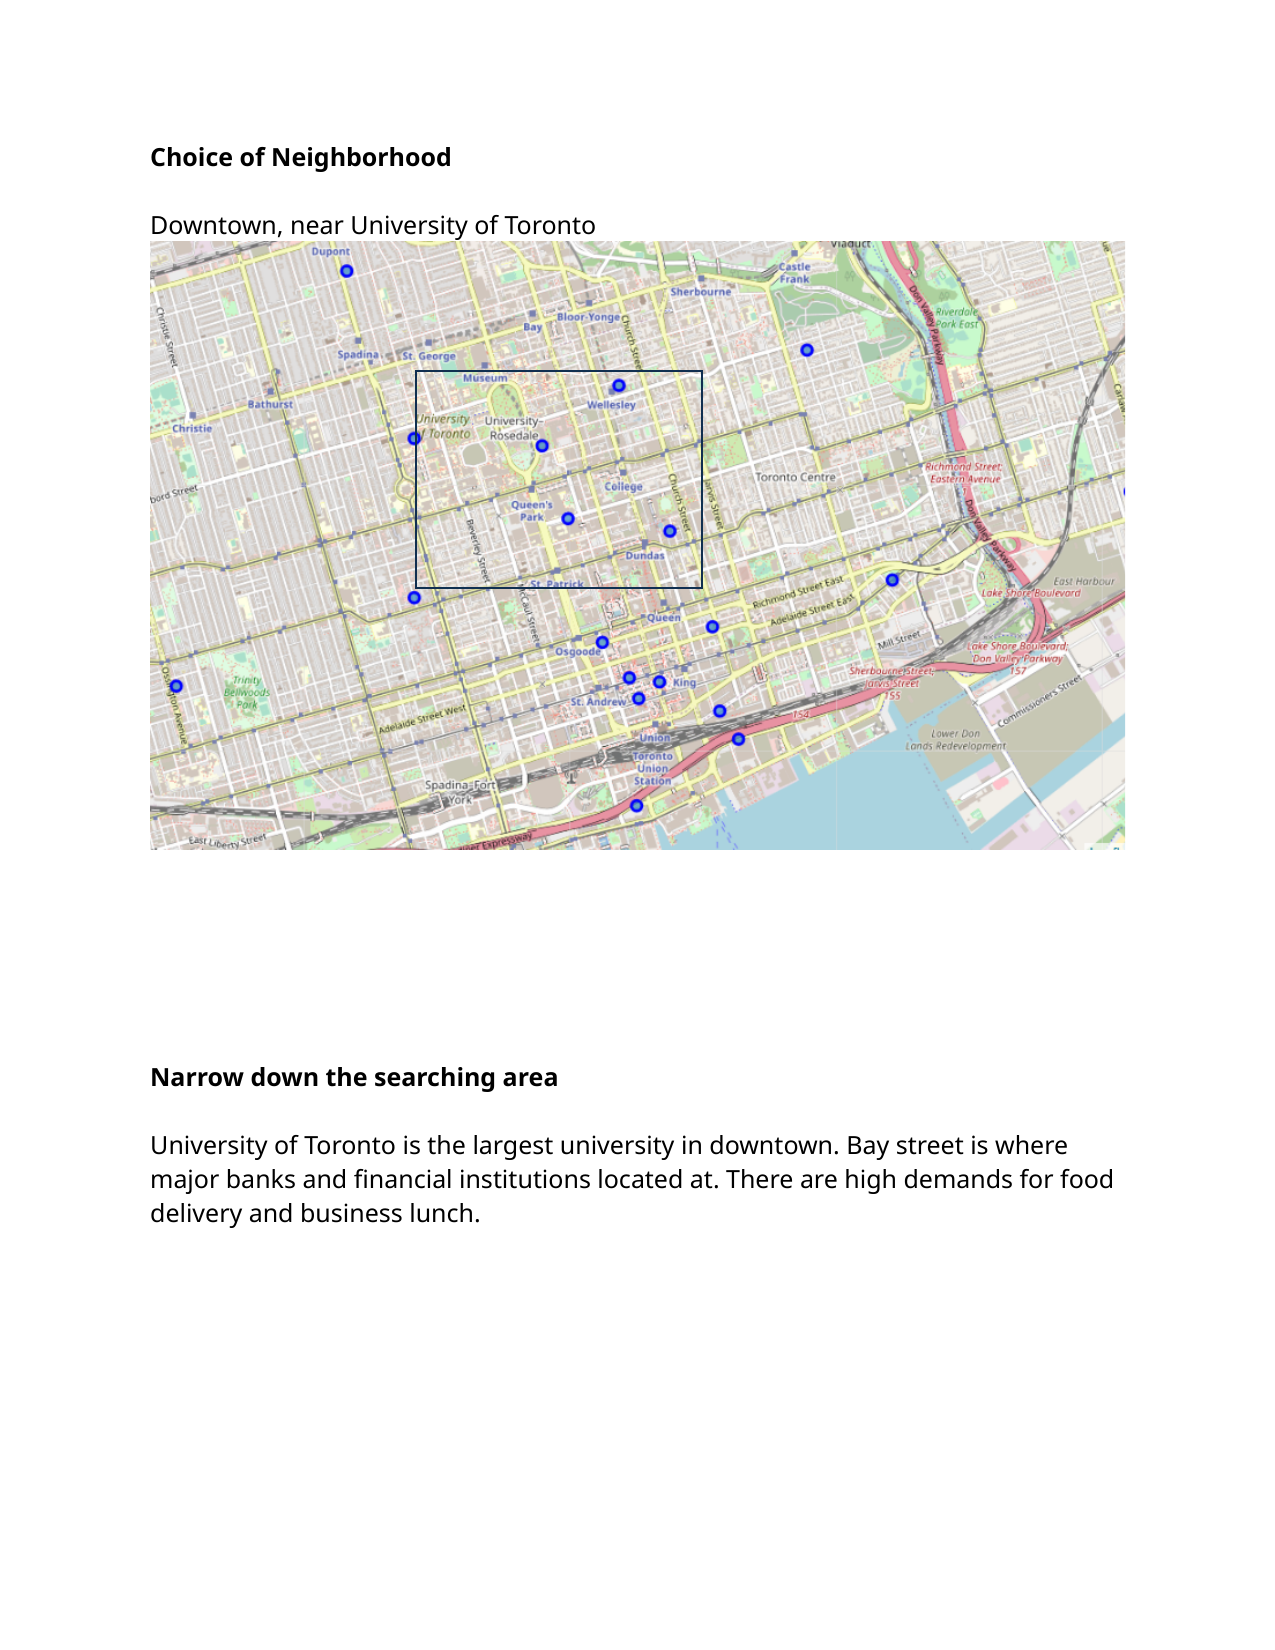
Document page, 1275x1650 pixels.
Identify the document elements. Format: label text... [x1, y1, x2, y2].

text University of Toronto is the largest university in downtown. Bay street is where major banks and financial institutions located at. There are high demands for food delivery and business lunch. [150, 1127, 1125, 1230]
text Downtown, near University of Toronto [150, 208, 1125, 241]
text Narrow down the searching area [150, 1059, 1125, 1093]
text Choice of Neighborhood [150, 140, 1125, 174]
picture [150, 241, 1125, 850]
